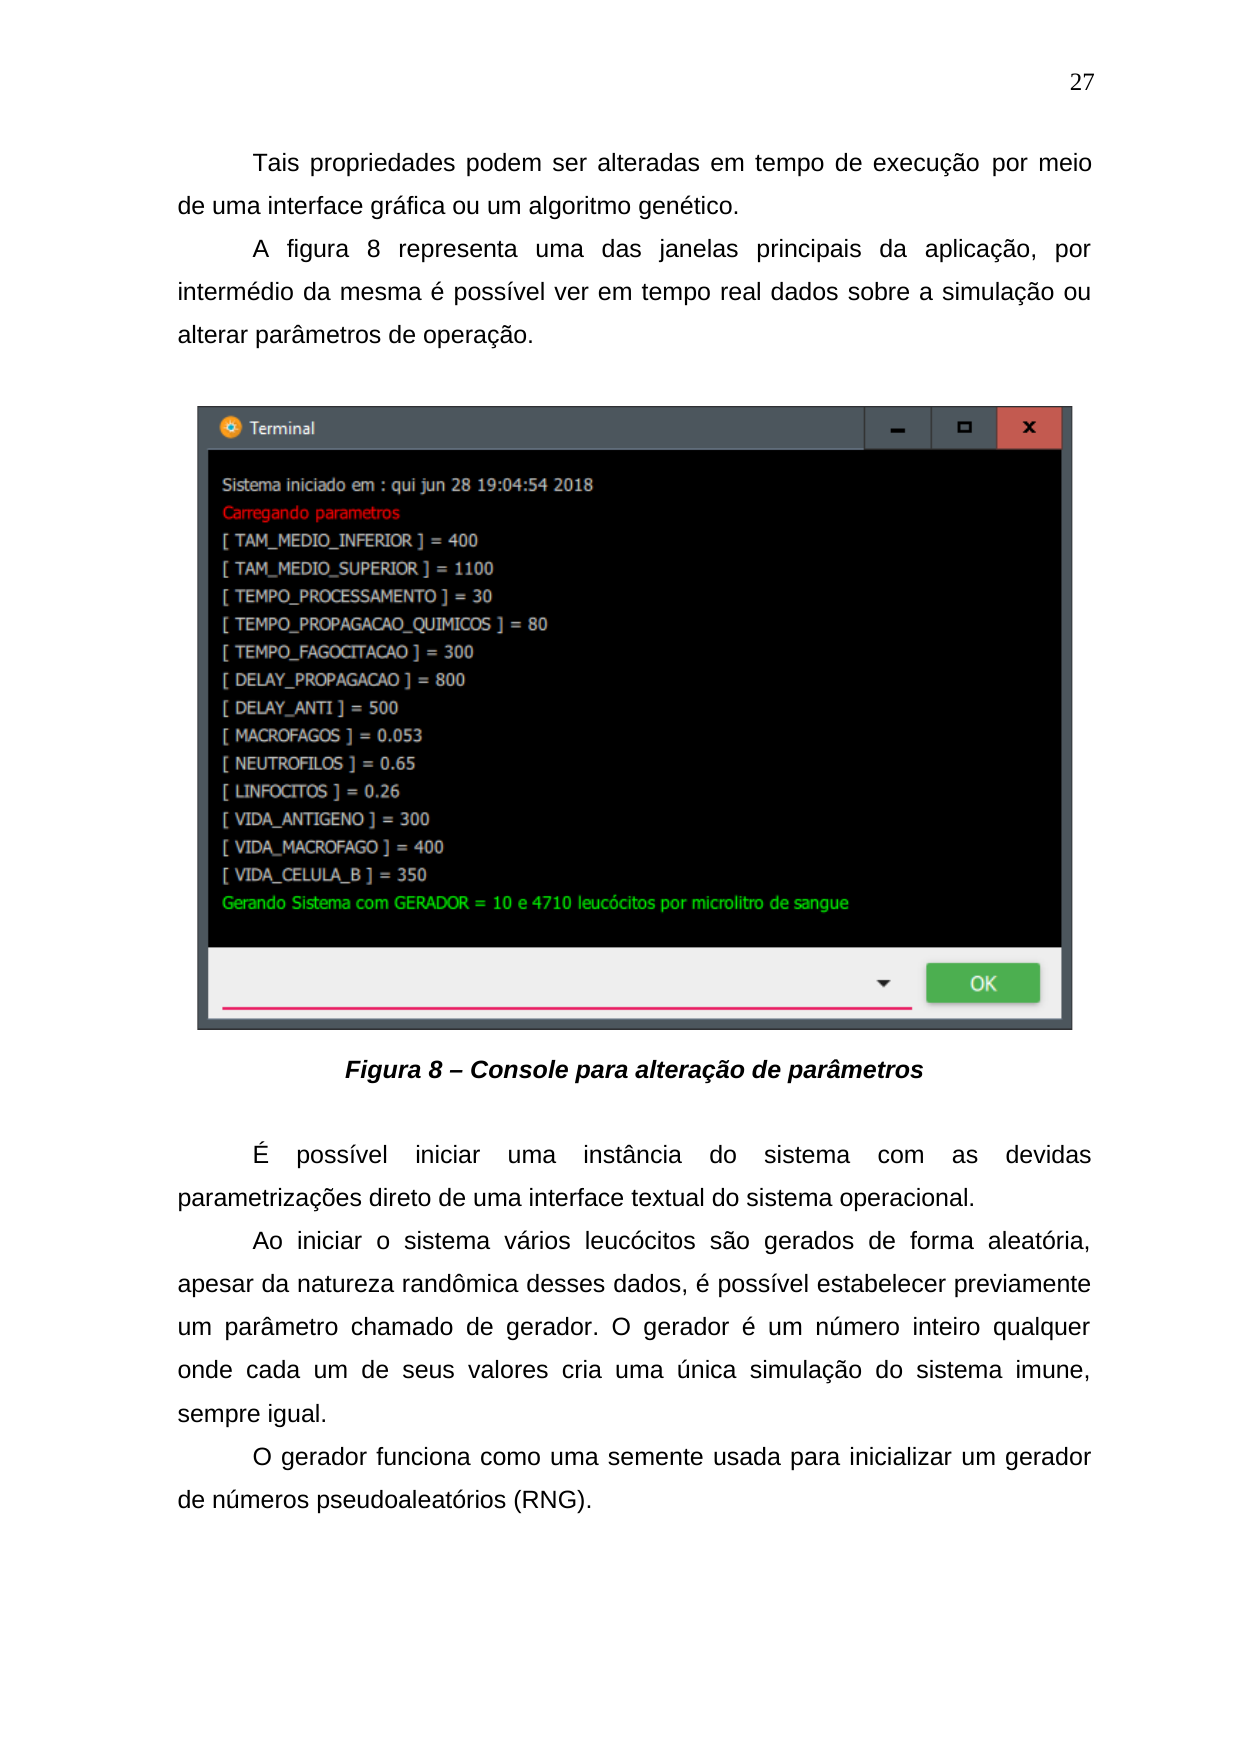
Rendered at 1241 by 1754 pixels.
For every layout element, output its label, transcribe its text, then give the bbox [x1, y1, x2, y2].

text O gerador funciona como uma semente usada para inicializar um gerador de números pseudoaleatórios (RNG). [177, 1442, 1092, 1514]
picture [197, 406, 1073, 1030]
text Ao iniciar o sistema vários leucócitos são gerados de forma aleatória, apesar da natureza randômica desses dados, é possível estabelecer previamente um parâmetro chamado de gerador. O gerador é um número inteiro qualquer onde cada um de seus valores cria uma única simulação do sistema imune, sempre igual. [177, 1226, 1092, 1427]
text A figura 8 representa uma das janelas principais da aplicação, por intermédio da mesma é possível ver em tempo real dados sobre a simulação ou alterar parâmetros de operação. [177, 234, 1092, 349]
text Tais propriedades podem ser alteradas em tempo de execução por meio de uma interface gráfica ou um algoritmo genético. [177, 148, 1092, 219]
text Figura 8 – Console para alteração de parâmetros [177, 1056, 1094, 1084]
text É possível iniciar uma instância do sistema com as devidas parametrizações direto de uma interface textual do sistema operacional. [177, 1140, 1092, 1212]
